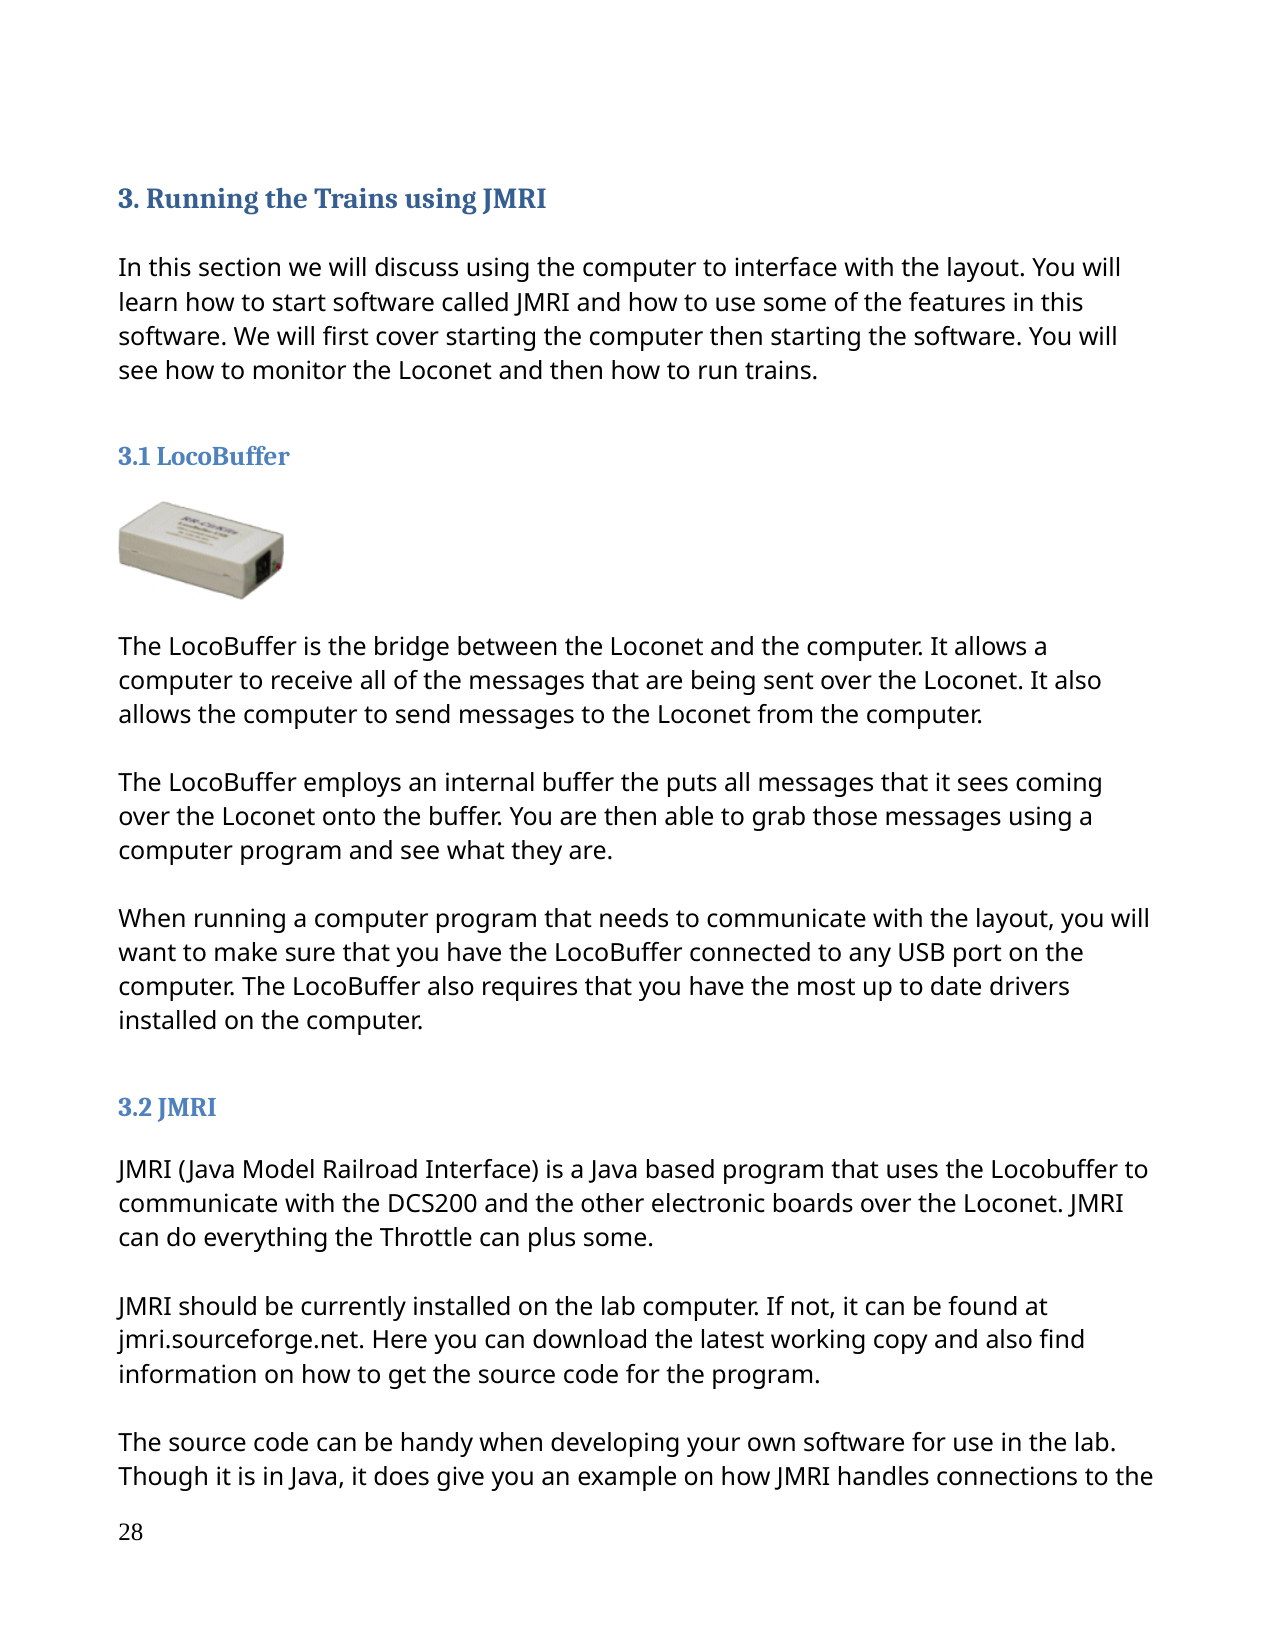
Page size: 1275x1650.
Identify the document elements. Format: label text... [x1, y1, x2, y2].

text JMRI (Java Model Railroad Interface) is a Java based program that uses the Locobuffer to communicate with the DCS200 and the other electronic boards over the Loconet. JMRI can do everything the Throttle can plus some. [118, 1152, 1157, 1254]
subtitle 3. Running the Trains using JMRI [118, 182, 1157, 216]
subtitle 3.1 LocoBuffer [118, 441, 1157, 472]
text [118, 1424, 1157, 1492]
picture [118, 501, 284, 600]
text When running a computer program that needs to communicate with the layout, you will want to make sure that you have the LocoBuffer connected to any USB port on the computer. The LocoBuffer also requires that you have the most up to date drivers installed on the computer. [118, 901, 1157, 1037]
text In this section we will discuss using the computer to interface with the layout. You will learn how to start software called JMRI and how to use some of the features in this software. We will first cover starting the computer then starting the software. You will see how to monitor the Loconet and then how to run trains. [118, 250, 1157, 386]
text The LocoBuffer employs an internal buffer the puts all messages that it sees coming over the Loconet onto the buffer. You are then able to grab those messages using a computer program and see what they are. [118, 764, 1157, 867]
text JMRI should be currently installed on the lab computer. If not, it can be found at jmri.sourceforge.net. Here you can download the latest working copy and also find information on how to get the source code for the program. [118, 1288, 1157, 1390]
text The LocoBuffer is the bridge between the Loconet and the computer. It allows a computer to receive all of the messages that are being sent over the Loconet. It also allows the computer to send messages to the Loconet from the computer. [118, 628, 1157, 731]
subtitle 3.2 JMRI [118, 1092, 1157, 1123]
